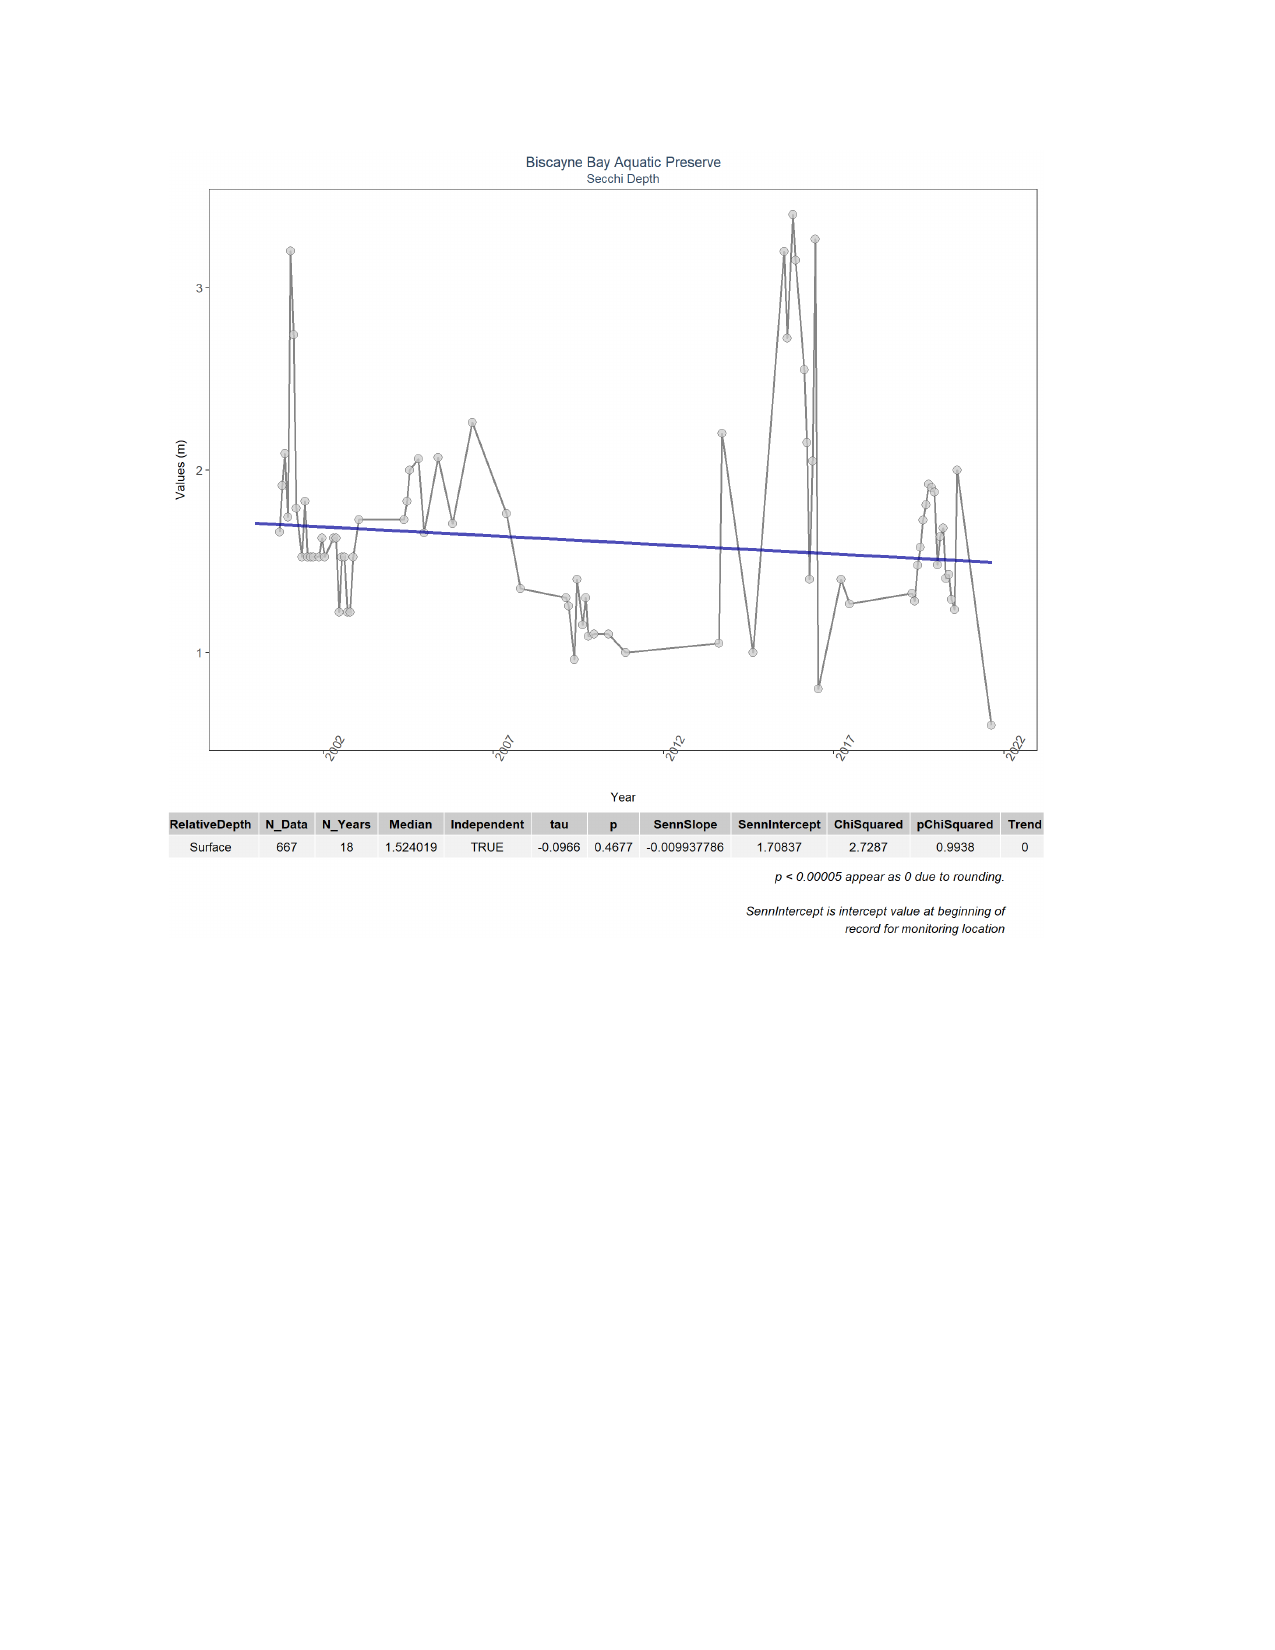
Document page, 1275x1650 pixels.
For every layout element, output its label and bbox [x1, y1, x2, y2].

picture [168, 150, 1044, 938]
